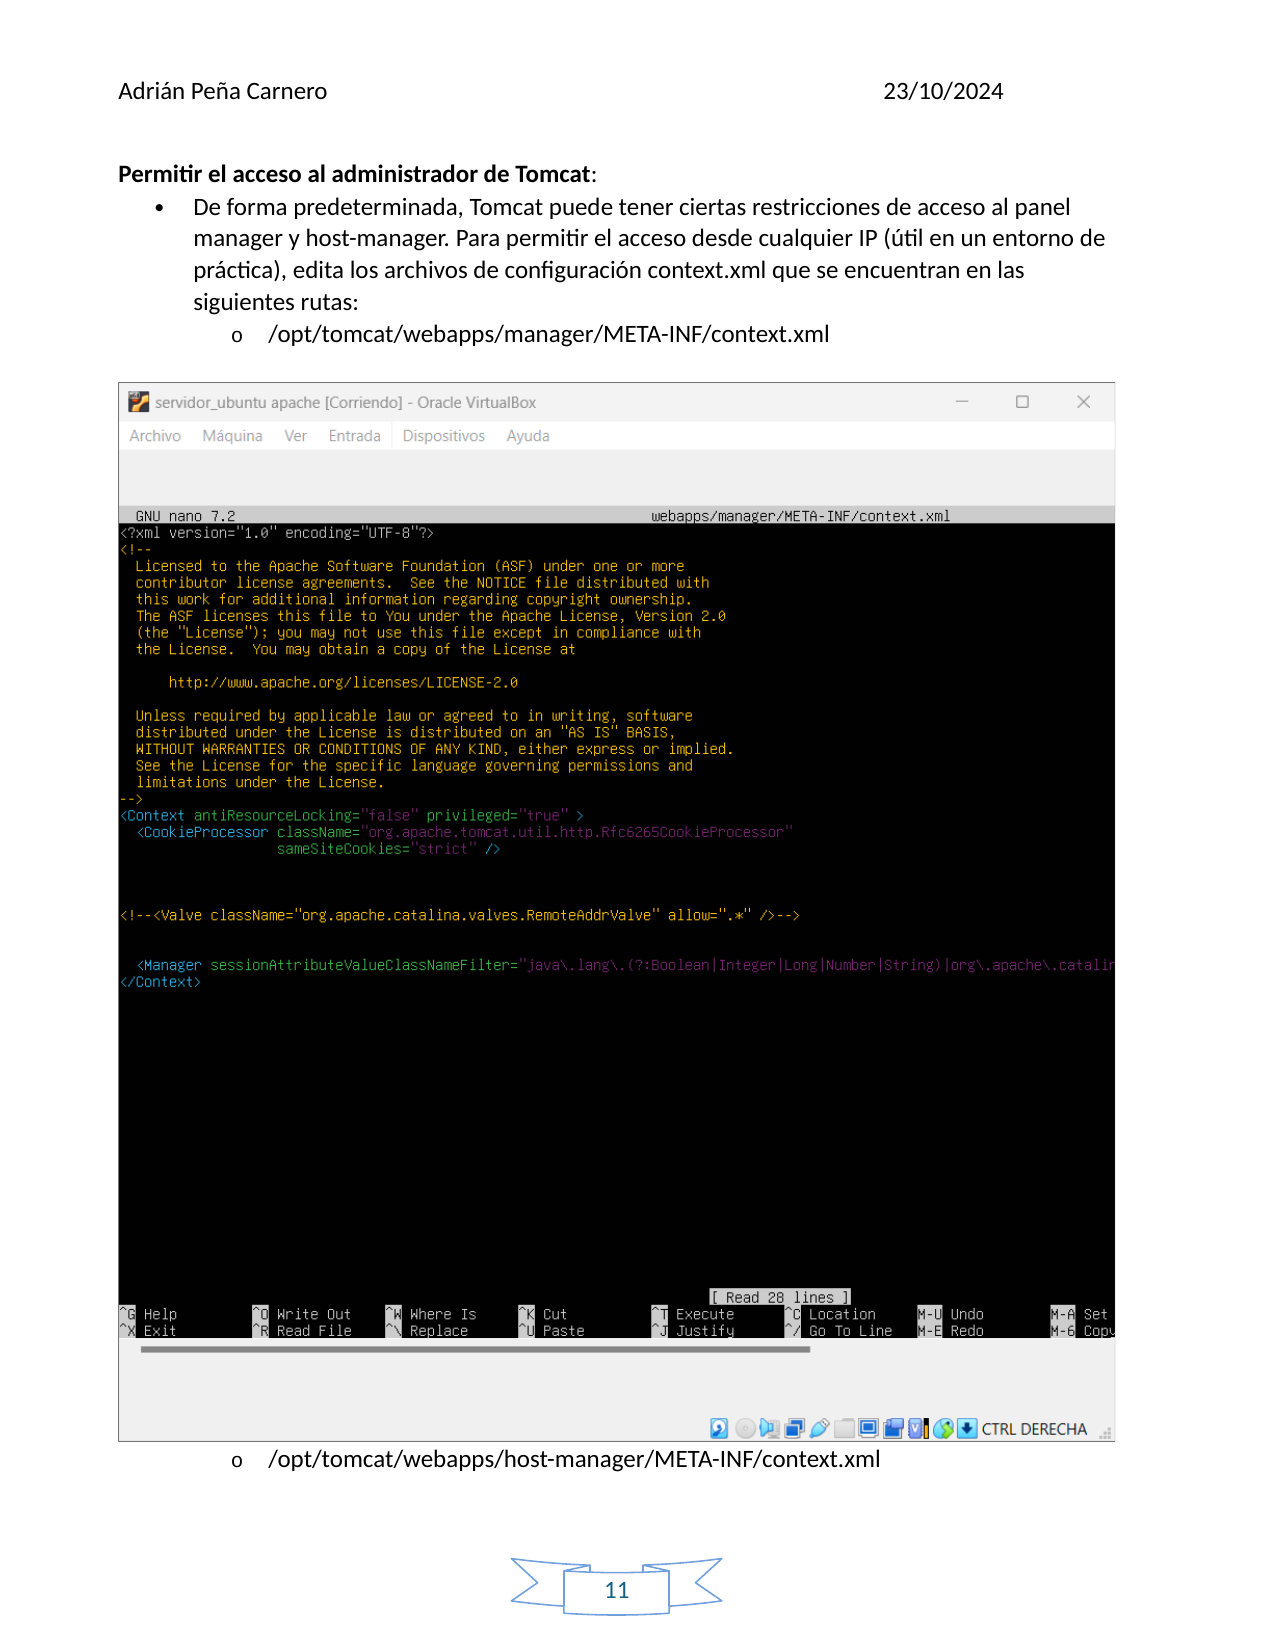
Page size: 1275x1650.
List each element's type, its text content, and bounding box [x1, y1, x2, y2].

list /opt/tomcat/webapps/host-manager/META-INF/context.xml [231, 1443, 1115, 1474]
text Permitir el acceso al administrador de Tomcat: [118, 158, 1115, 189]
picture [118, 382, 1116, 1442]
list De forma predeterminada, Tomcat puede tener ciertas restricciones de acceso al panel manager y host-manager. Para permitir el acceso desde cualquier IP (útil en un entorno de práctica), edita los archivos de configuración context.xml que se encuentran en las siguientes rutas: [156, 191, 1115, 316]
list /opt/tomcat/webapps/manager/META-INF/context.xml [231, 318, 1115, 348]
